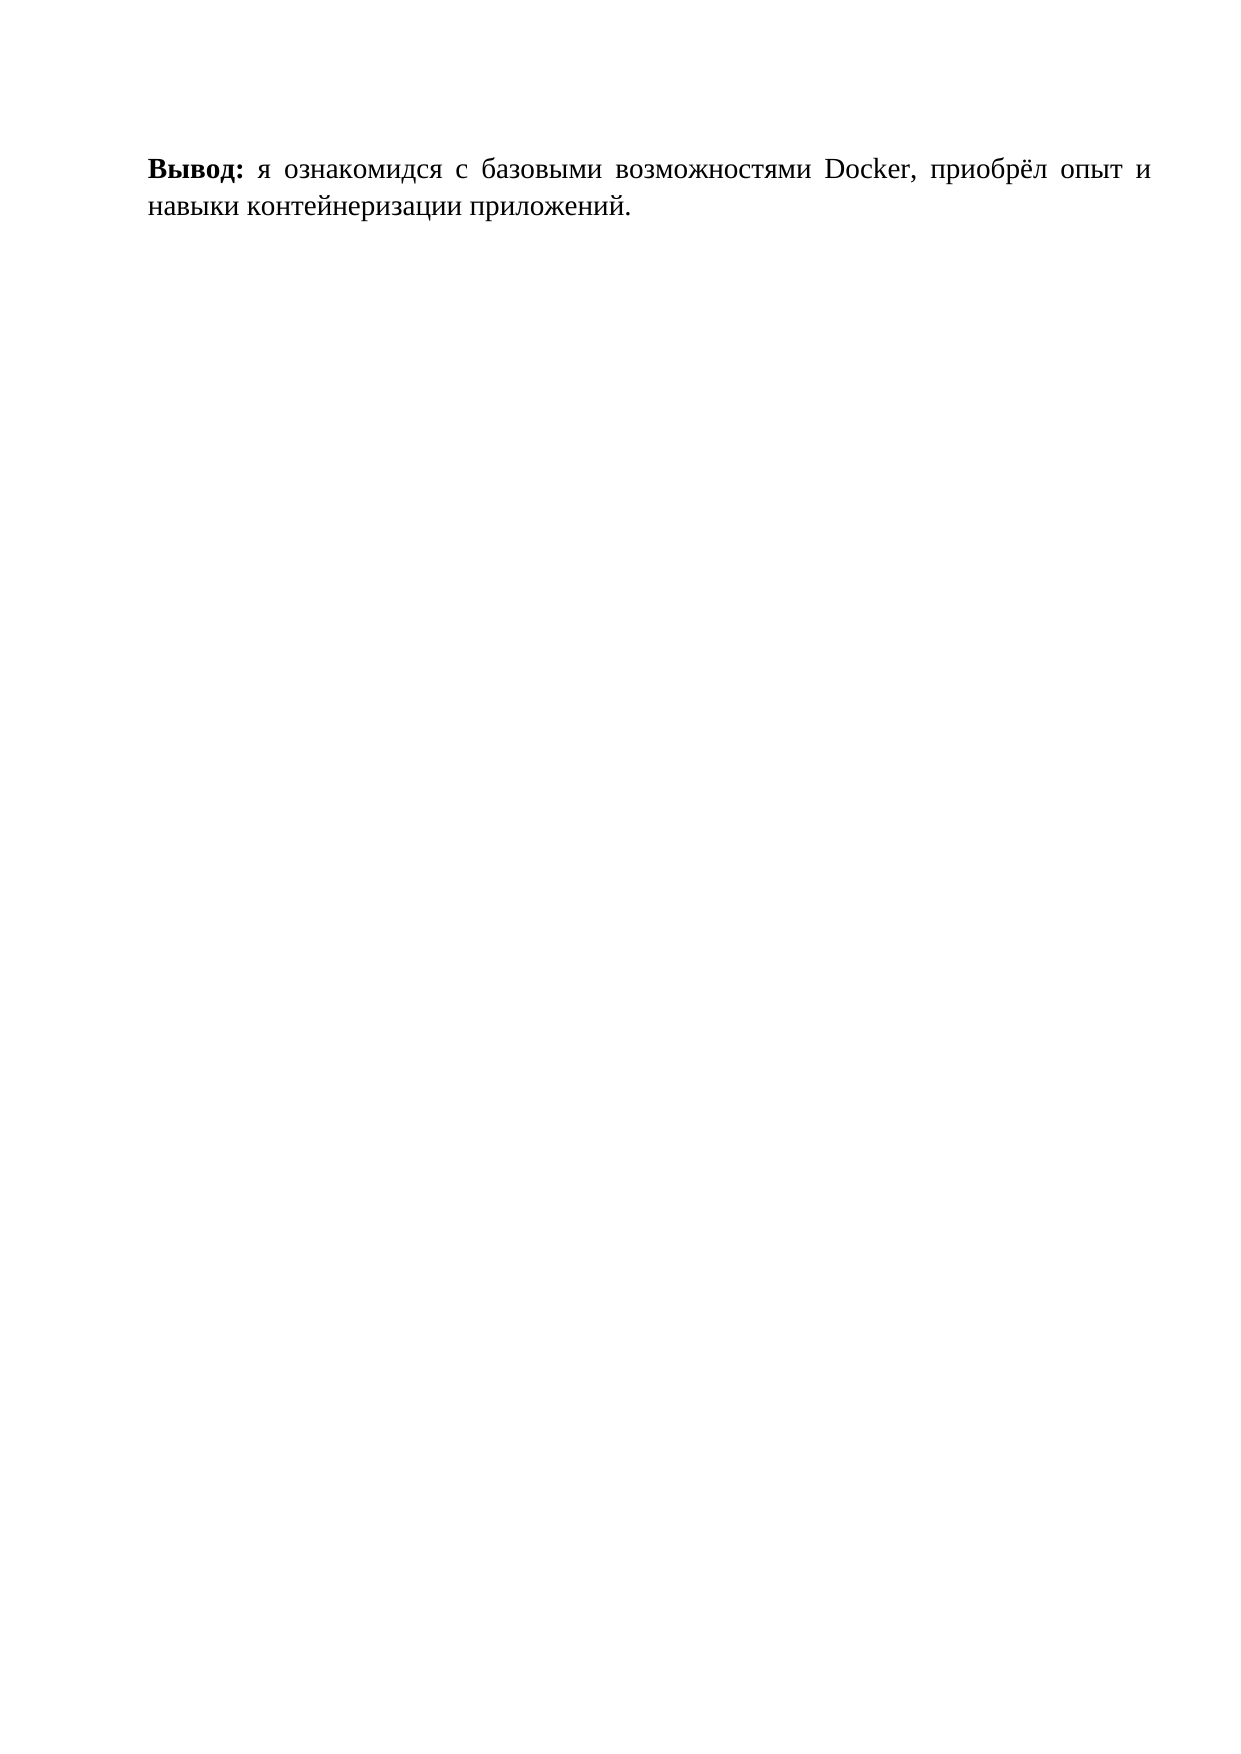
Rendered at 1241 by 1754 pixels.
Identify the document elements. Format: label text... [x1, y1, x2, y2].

list Вывод: я ознакомидся с базовыми возможностями Docker, приобрёл опыт и навыки контейнеризации приложений. [148, 152, 1152, 221]
